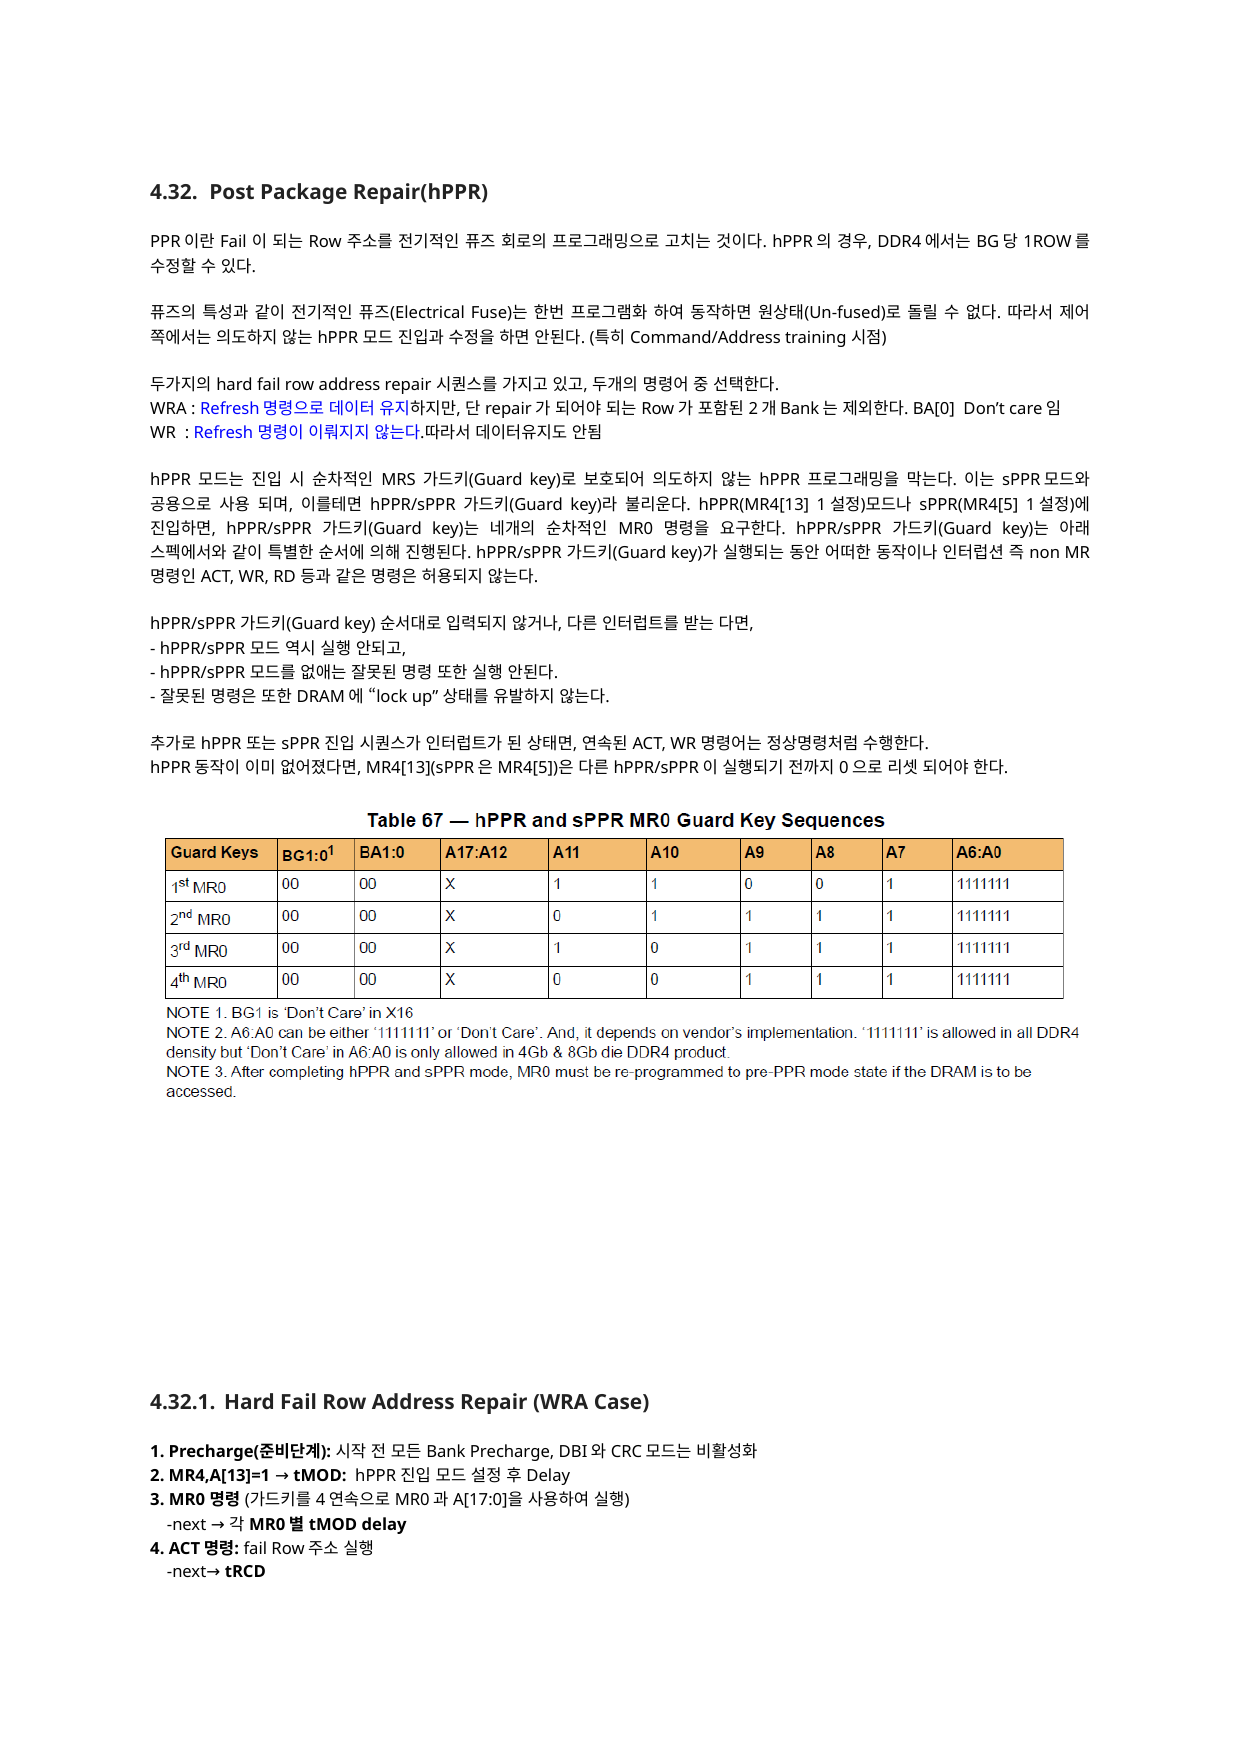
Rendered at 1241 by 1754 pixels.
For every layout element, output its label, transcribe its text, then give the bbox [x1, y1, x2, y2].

subtitle Hard Fail Row Address Repair (WRA Case) [150, 1387, 1090, 1415]
text WRA : Refresh명령으로 데이터 유지하지만, 단 repair가 되어야 되는 Row가 포함된 2개Bank는 제외한다. BA[0] Don’t care임 [150, 395, 1090, 419]
text 3. MR0 명령 (가드키를 4연속으로 MR0과 A[17:0]을 사용하여 실행) [150, 1486, 1090, 1511]
text 1. Precharge(준비단계): 시작 전 모든 Bank Precharge, DBI와 CRC모드는 비활성화 [150, 1438, 1090, 1462]
text 4. ACT명령: fail Row주소 실행 [150, 1535, 1090, 1559]
text -next → 각 MR0별 tMOD delay [150, 1511, 1090, 1535]
text WR : Refresh 명령이 이뤄지지 않는다.따라서 데이터유지도 안됨 [150, 419, 1090, 444]
text - hPPR/sPPR 모드를 없애는 잘못된 명령 또한 실행 안된다. [150, 659, 1090, 683]
text 추가로 hPPR 또는 sPPR 진입 시퀀스가 인터럽트가 된 상태면, 연속된 ACT, WR 명령어는 정상명령처럼 수행한다. [150, 730, 1090, 754]
text PPR이란 Fail 이 되는 Row 주소를 전기적인 퓨즈 회로의 프로그래밍으로 고치는 것이다. hPPR의 경우, DDR4에서는 BG당 1ROW를 수정할 수 있다. [150, 228, 1090, 277]
text hPPR동작이 이미 없어졌다면, MR4[13](sPPR은 MR4[5])은 다른 hPPR/sPPR이 실행되기 전까지 0으로 리셋 되어야 한다. [150, 754, 1090, 779]
text hPPR 모드는 진입 시 순차적인 MRS 가드키(Guard key)로 보호되어 의도하지 않는 hPPR 프로그래밍을 막는다. 이는 sPPR모드와 공용으로 사용 되며, 이를테면 hPPR/sPPR 가드키(Guard key)라 불리운다. hPPR(MR4[13] 1설정)모드나 sPPR(MR4[5] 1설정)에 진입하면, hPPR/sPPR 가드키(Guard key)는 네개의 순차적인 MR0 명령을 요구한다. hPPR/sPPR 가드키(Guard key)는 아래 스펙에서와 같이 특별한 순서에 의해 진행된다. hPPR/sPPR 가드키(Guard key)가 실행되는 동안 어떠한 동작이나 인터럽션 즉 non MR 명령인 ACT, WR, RD 등과 같은 명령은 허용되지 않는다. [150, 466, 1090, 588]
text -next→ tRCD [150, 1559, 1090, 1582]
text 2. MR4,A[13]=1 → tMOD: hPPR 진입 모드 설정 후 Delay [150, 1462, 1090, 1486]
subtitle Post Package Repair(hPPR) [150, 177, 1090, 206]
text 두가지의 hard fail row address repair 시퀀스를 가지고 있고, 두개의 명령어 중 선택한다. [150, 371, 1090, 395]
text - 잘못된 명령은 또한 DRAM에 “lock up” 상태를 유발하지 않는다. [150, 683, 1090, 707]
text 퓨즈의 특성과 같이 전기적인 퓨즈(Electrical Fuse)는 한번 프로그램화 하여 동작하면 원상태(Un-fused)로 돌릴 수 없다. 따라서 제어 쪽에서는 의도하지 않는 hPPR 모드 진입과 수정을 하면 안된다. (특히 Command/Address training 시점) [150, 299, 1090, 348]
picture [150, 801, 1091, 1115]
text hPPR/sPPR 가드키(Guard key) 순서대로 입력되지 않거나, 다른 인터럽트를 받는 다면, [150, 610, 1090, 635]
text - hPPR/sPPR 모드 역시 실행 안되고, [150, 635, 1090, 659]
